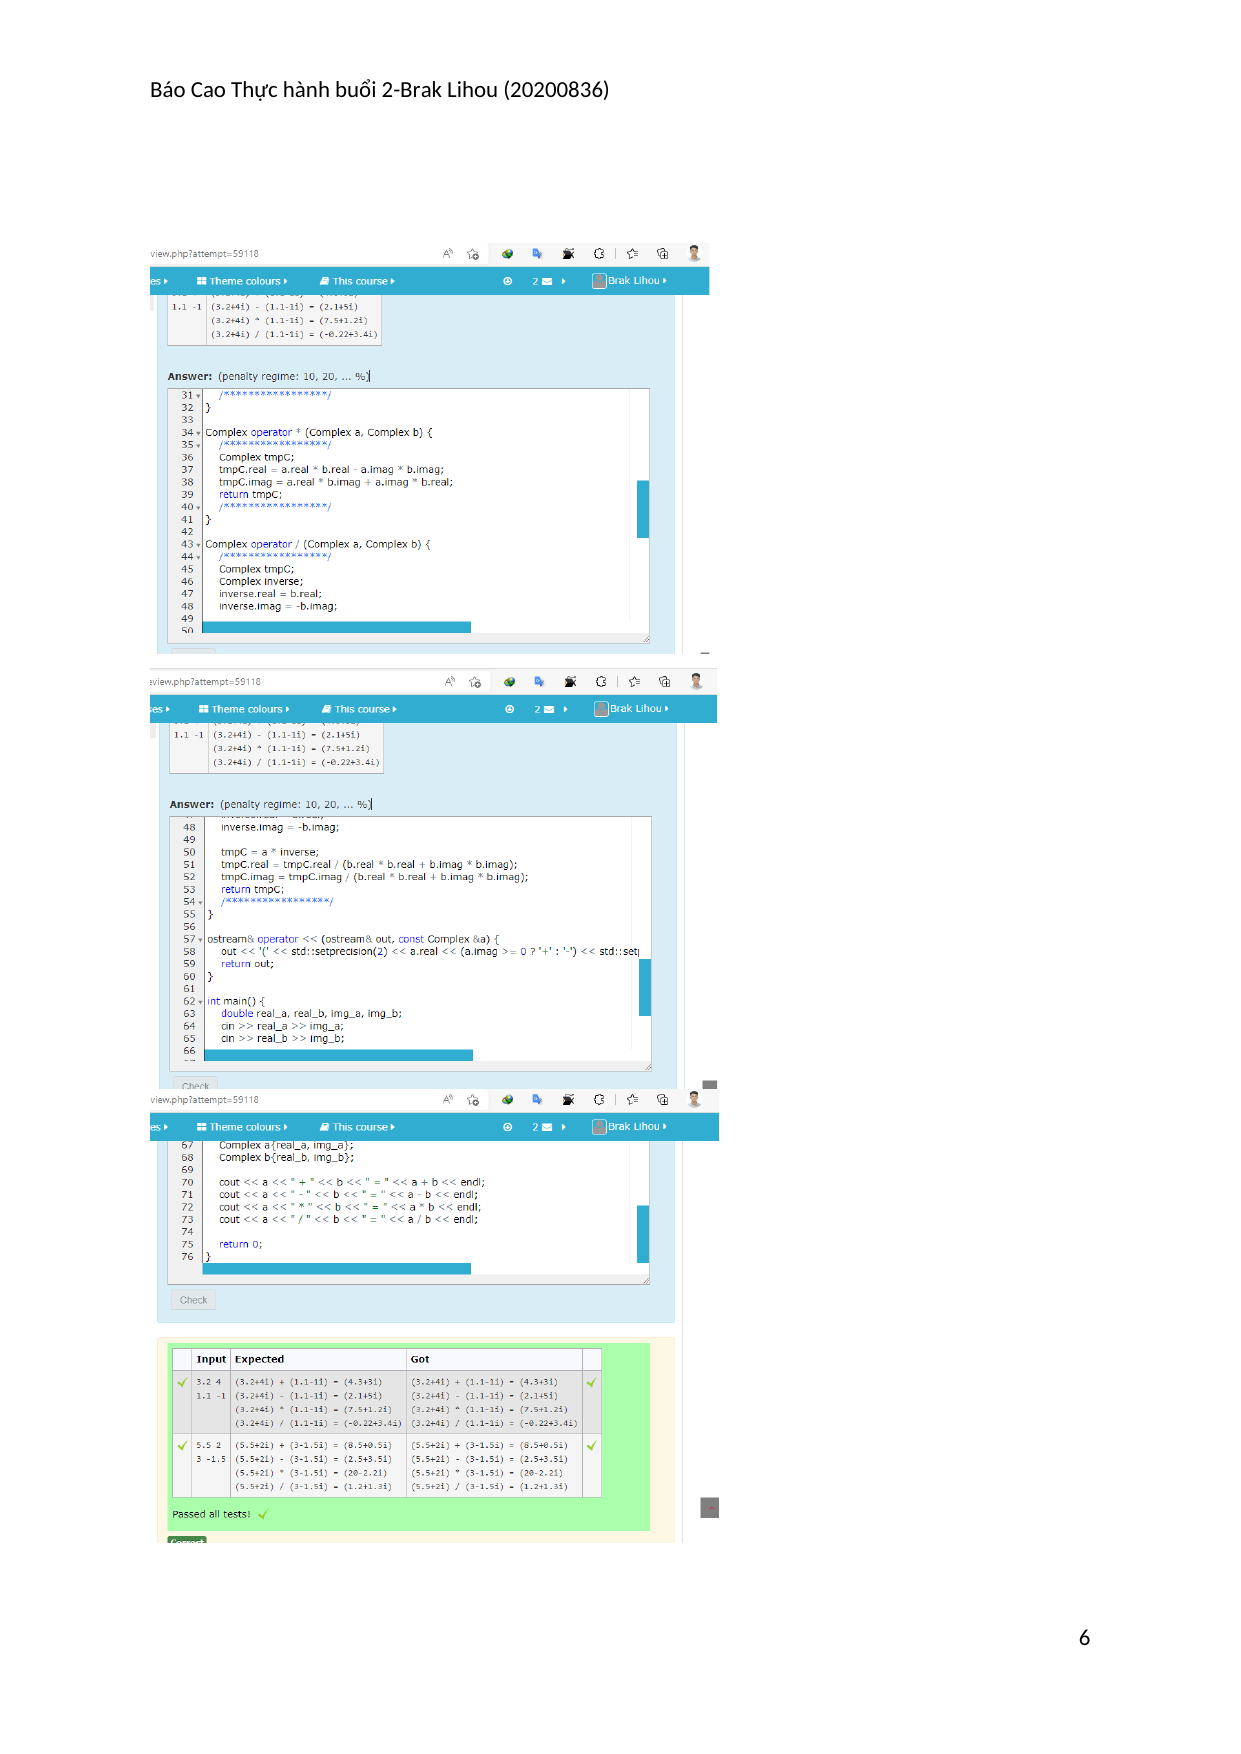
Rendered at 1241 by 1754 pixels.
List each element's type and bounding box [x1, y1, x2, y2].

picture [150, 243, 710, 654]
picture [150, 668, 719, 1543]
